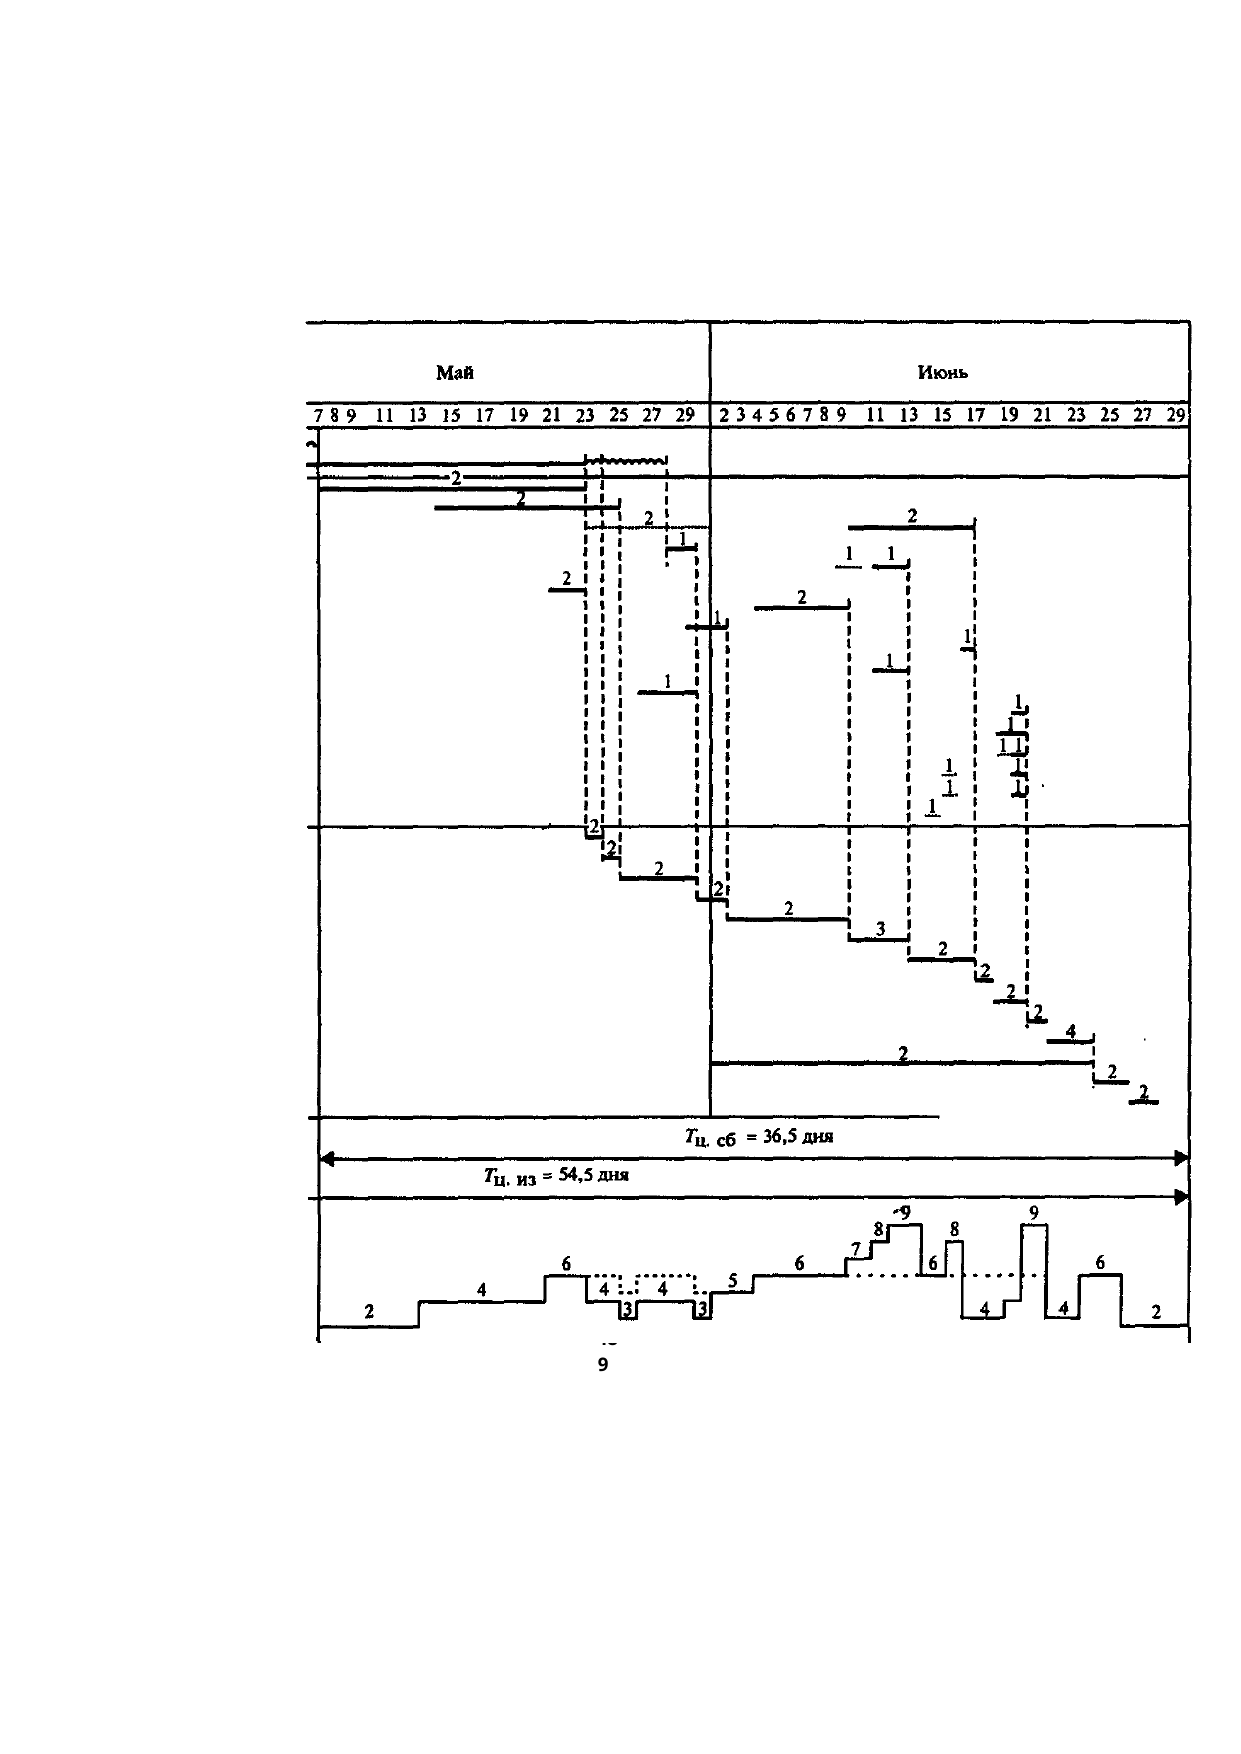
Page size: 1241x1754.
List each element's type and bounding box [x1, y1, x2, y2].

picture [280, 305, 1221, 1343]
